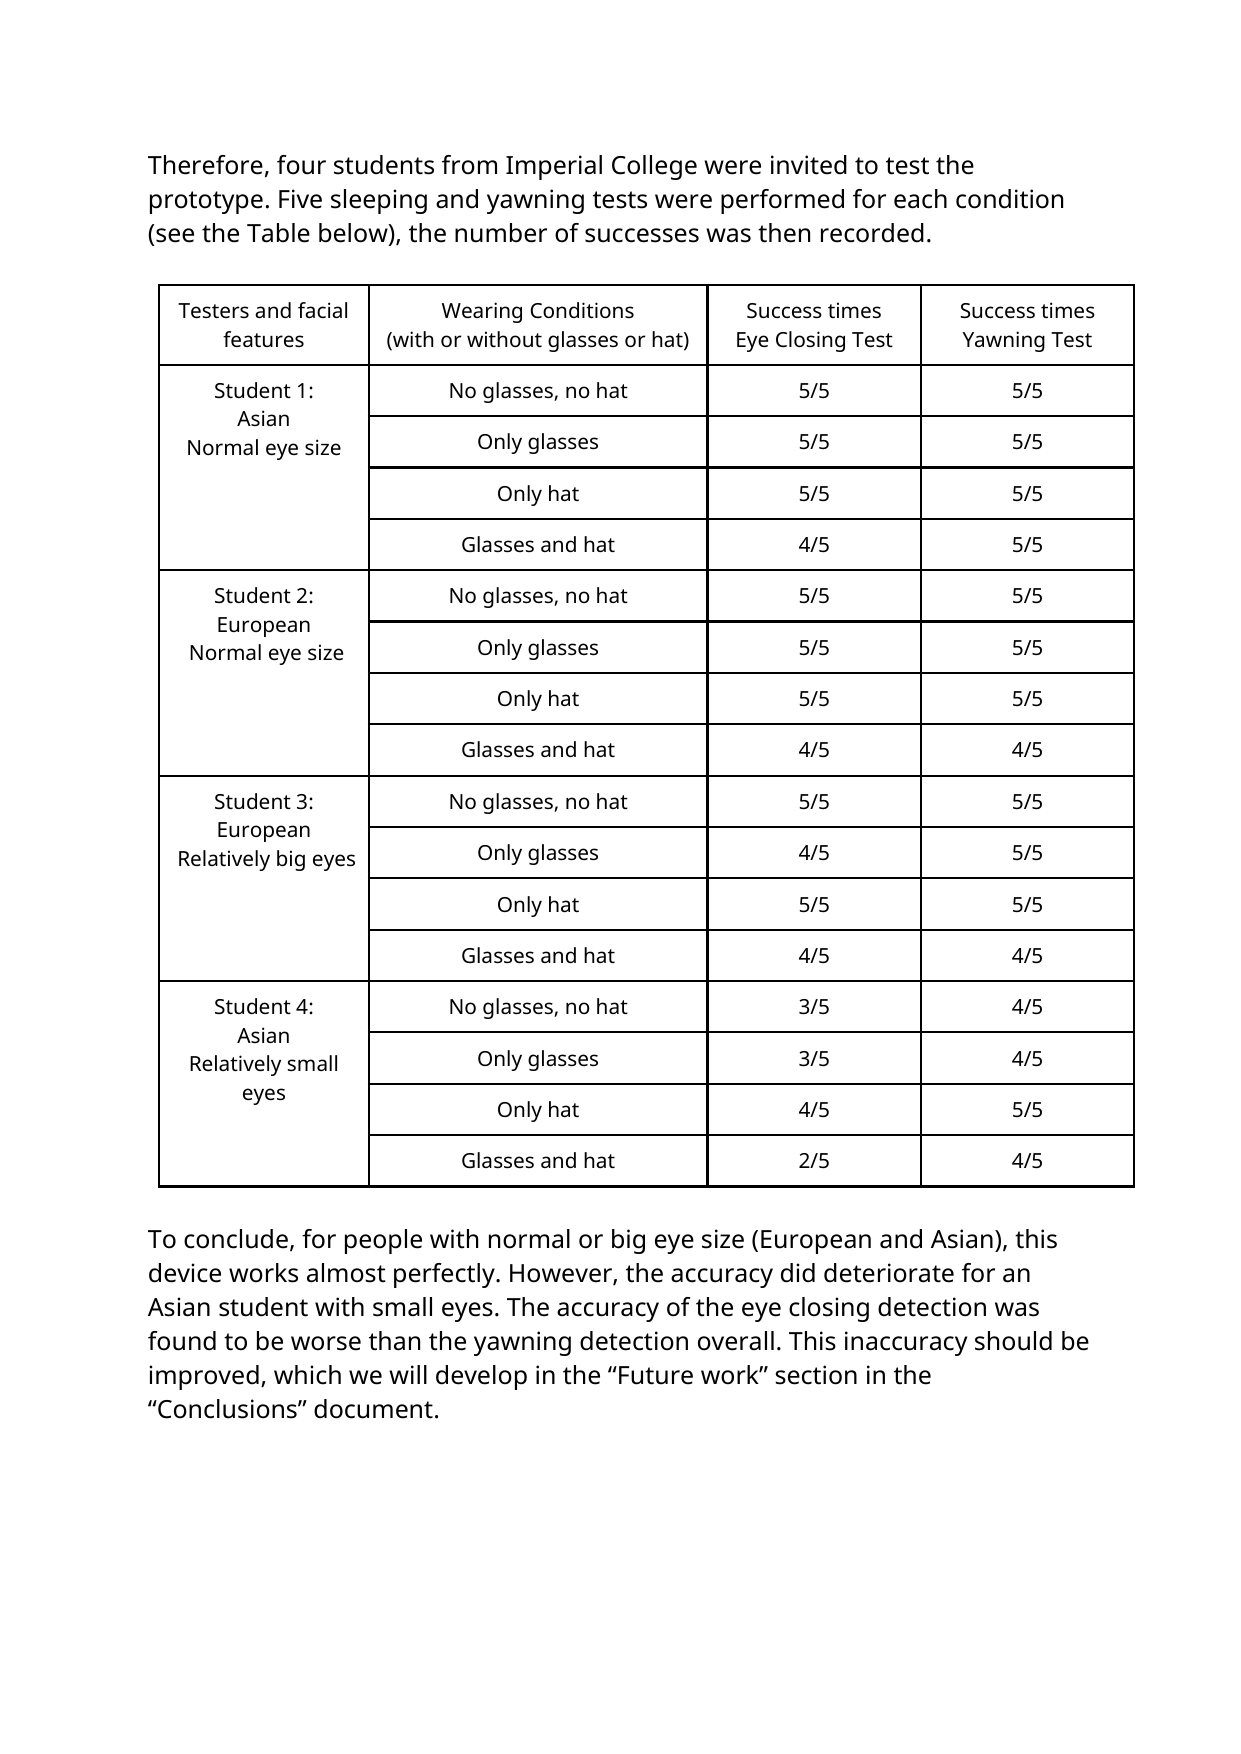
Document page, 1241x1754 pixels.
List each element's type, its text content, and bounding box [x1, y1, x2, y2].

table_cell 4/5 [922, 982, 1133, 1031]
table_cell 5/5 [922, 1085, 1133, 1134]
table_cell 5/5 [922, 828, 1133, 877]
table_cell Student 2: European Normal eye size [160, 571, 368, 774]
table_cell 5/5 [922, 520, 1133, 569]
table_cell Only glasses [370, 1033, 706, 1083]
table_cell 5/5 [709, 417, 920, 466]
table_cell Student 4: Asian Relatively small eyes [160, 982, 368, 1185]
table_cell Only hat [370, 1085, 706, 1134]
table_cell No glasses, no hat [370, 571, 706, 620]
table_cell Student 1: Asian Normal eye size [160, 366, 368, 569]
table_cell Glasses and hat [370, 725, 706, 774]
table_header Success times Eye Closing Test [709, 286, 920, 364]
table_cell Glasses and hat [370, 931, 706, 980]
table_header Success times Yawning Test [922, 286, 1133, 364]
table_cell 4/5 [709, 828, 920, 877]
text To conclude, for people with normal or big eye size (European and Asian), this device works almost perfectly. However, the accuracy did deteriorate for an Asian student with small eyes. The accuracy of the eye closing detection was found to be worse than the yawning detection overall. This inaccuracy should be improved, which we will develop in the “Future work” section in the “Conclusions” document. [148, 1221, 1093, 1426]
table_cell Only hat [370, 674, 706, 723]
table_cell 4/5 [709, 520, 920, 569]
table_cell No glasses, no hat [370, 982, 706, 1031]
table_cell 4/5 [709, 1085, 920, 1134]
table_cell 5/5 [922, 469, 1133, 518]
table_cell 5/5 [709, 469, 920, 518]
table_cell 3/5 [709, 982, 920, 1031]
table_cell Student 3: European Relatively big eyes [160, 777, 368, 980]
table_cell 2/5 [709, 1136, 920, 1185]
table_cell 5/5 [922, 366, 1133, 415]
table_cell 5/5 [922, 571, 1133, 620]
table_cell 5/5 [709, 777, 920, 826]
table_cell 5/5 [922, 417, 1133, 466]
table_cell 5/5 [709, 571, 920, 620]
table_cell Glasses and hat [370, 520, 706, 569]
table_cell 5/5 [922, 879, 1133, 928]
table_cell 4/5 [709, 931, 920, 980]
table_cell No glasses, no hat [370, 777, 706, 826]
table_cell Only hat [370, 879, 706, 928]
table_cell 5/5 [709, 879, 920, 928]
table_cell 4/5 [709, 725, 920, 774]
table_cell 5/5 [709, 366, 920, 415]
table_cell 4/5 [922, 1033, 1133, 1083]
table_cell 3/5 [709, 1033, 920, 1083]
table_cell Only glasses [370, 623, 706, 672]
table_cell 4/5 [922, 725, 1133, 774]
table_cell Only glasses [370, 828, 706, 877]
table_cell 5/5 [709, 623, 920, 672]
table_cell 5/5 [922, 674, 1133, 723]
table_cell 5/5 [922, 777, 1133, 826]
table_header Wearing Conditions (with or without glasses or hat) [370, 286, 706, 364]
table_cell 4/5 [922, 931, 1133, 980]
table_cell 4/5 [922, 1136, 1133, 1185]
table_cell Only glasses [370, 417, 706, 466]
table_cell 5/5 [922, 623, 1133, 672]
table_cell Only hat [370, 469, 706, 518]
table_cell No glasses, no hat [370, 366, 706, 415]
table_cell Glasses and hat [370, 1136, 706, 1185]
table_cell 5/5 [709, 674, 920, 723]
text Therefore, four students from Imperial College were invited to test the prototype. Five sleeping and yawning tests were performed for each condition (see the Table below), the number of successes was then recorded. [148, 148, 1093, 250]
table_header Testers and facial features [160, 286, 368, 364]
